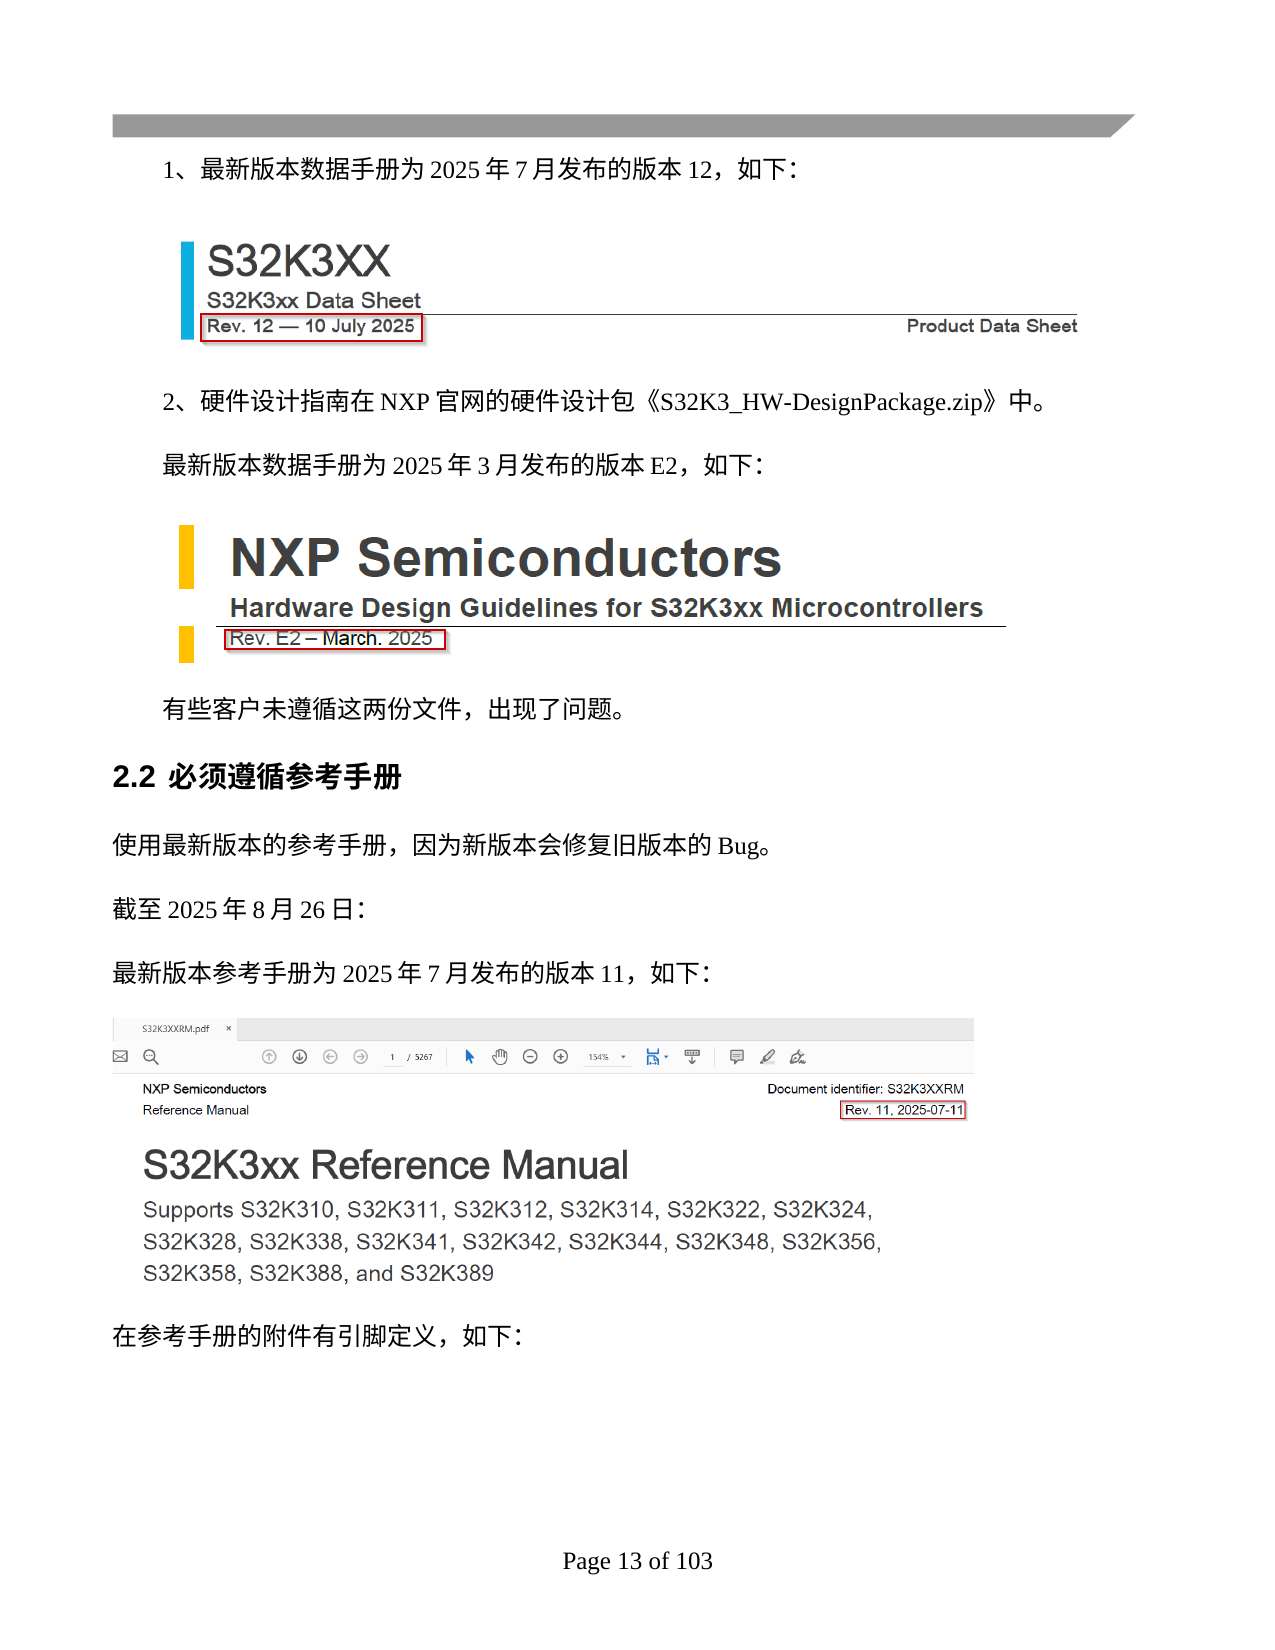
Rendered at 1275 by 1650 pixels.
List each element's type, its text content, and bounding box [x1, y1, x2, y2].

text 截至2025年8月26日： [112, 889, 1162, 926]
picture [112, 1018, 974, 1291]
text 最新版本数据手册为2025年3月发布的版本E2，如下： [112, 445, 1162, 482]
text 使用最新版本的参考手册，因为新版本会修复旧版本的Bug。 [112, 825, 1162, 862]
text 最新版本参考手册为2025年7月发布的版本11，如下： [112, 954, 1162, 990]
picture [162, 509, 1007, 663]
picture [162, 214, 1090, 355]
list 必须遵循参考手册 [112, 754, 1162, 796]
text 2、硬件设计指南在NXP官网的硬件设计包《S32K3_HW-DesignPackage.zip》中。 [112, 381, 1162, 417]
picture [112, 112, 1147, 140]
text 在参考手册的附件有引脚定义，如下： [112, 1317, 1162, 1353]
text 有些客户未遵循这两份文件，出现了问题。 [112, 689, 1162, 726]
text 1、最新版本数据手册为2025年7月发布的版本12，如下： [112, 150, 1162, 186]
